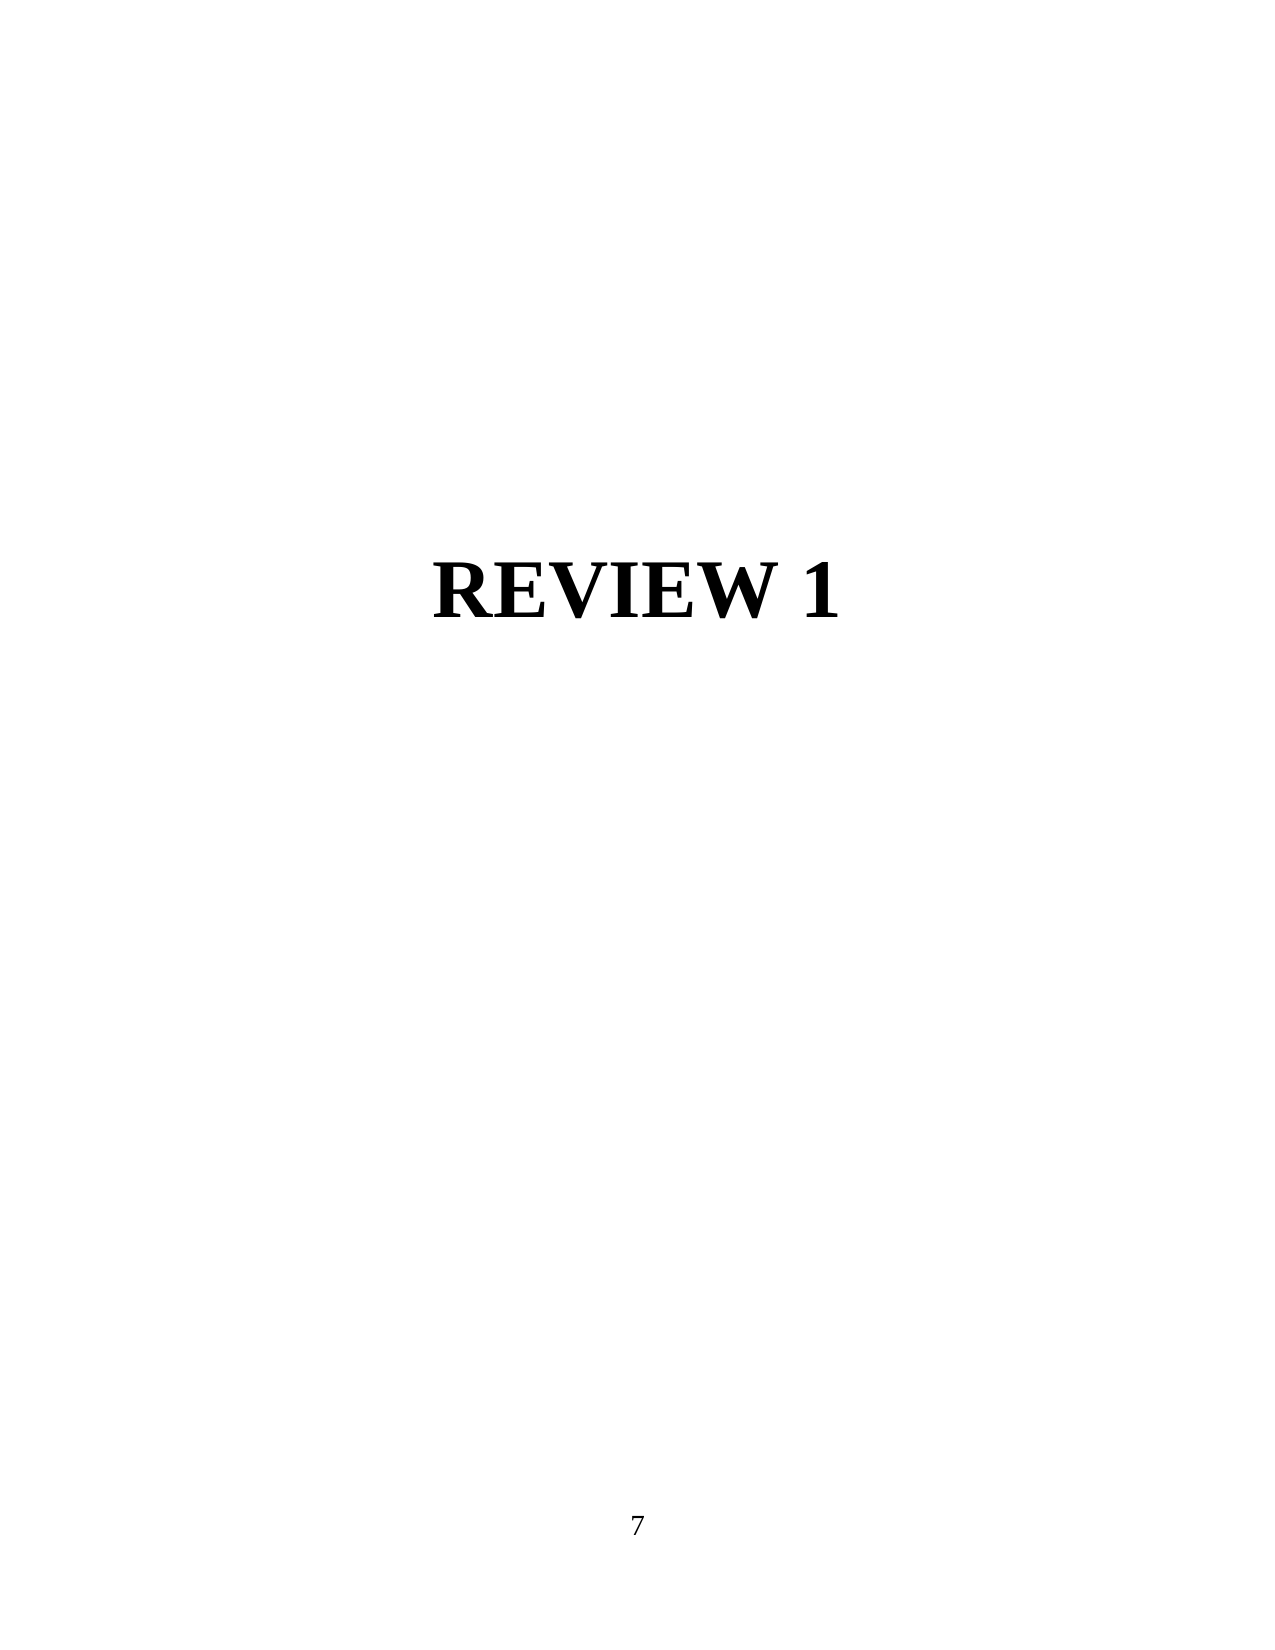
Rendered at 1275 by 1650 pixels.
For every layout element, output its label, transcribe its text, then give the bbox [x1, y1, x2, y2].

subtitle REVIEW 1 [150, 539, 1125, 635]
